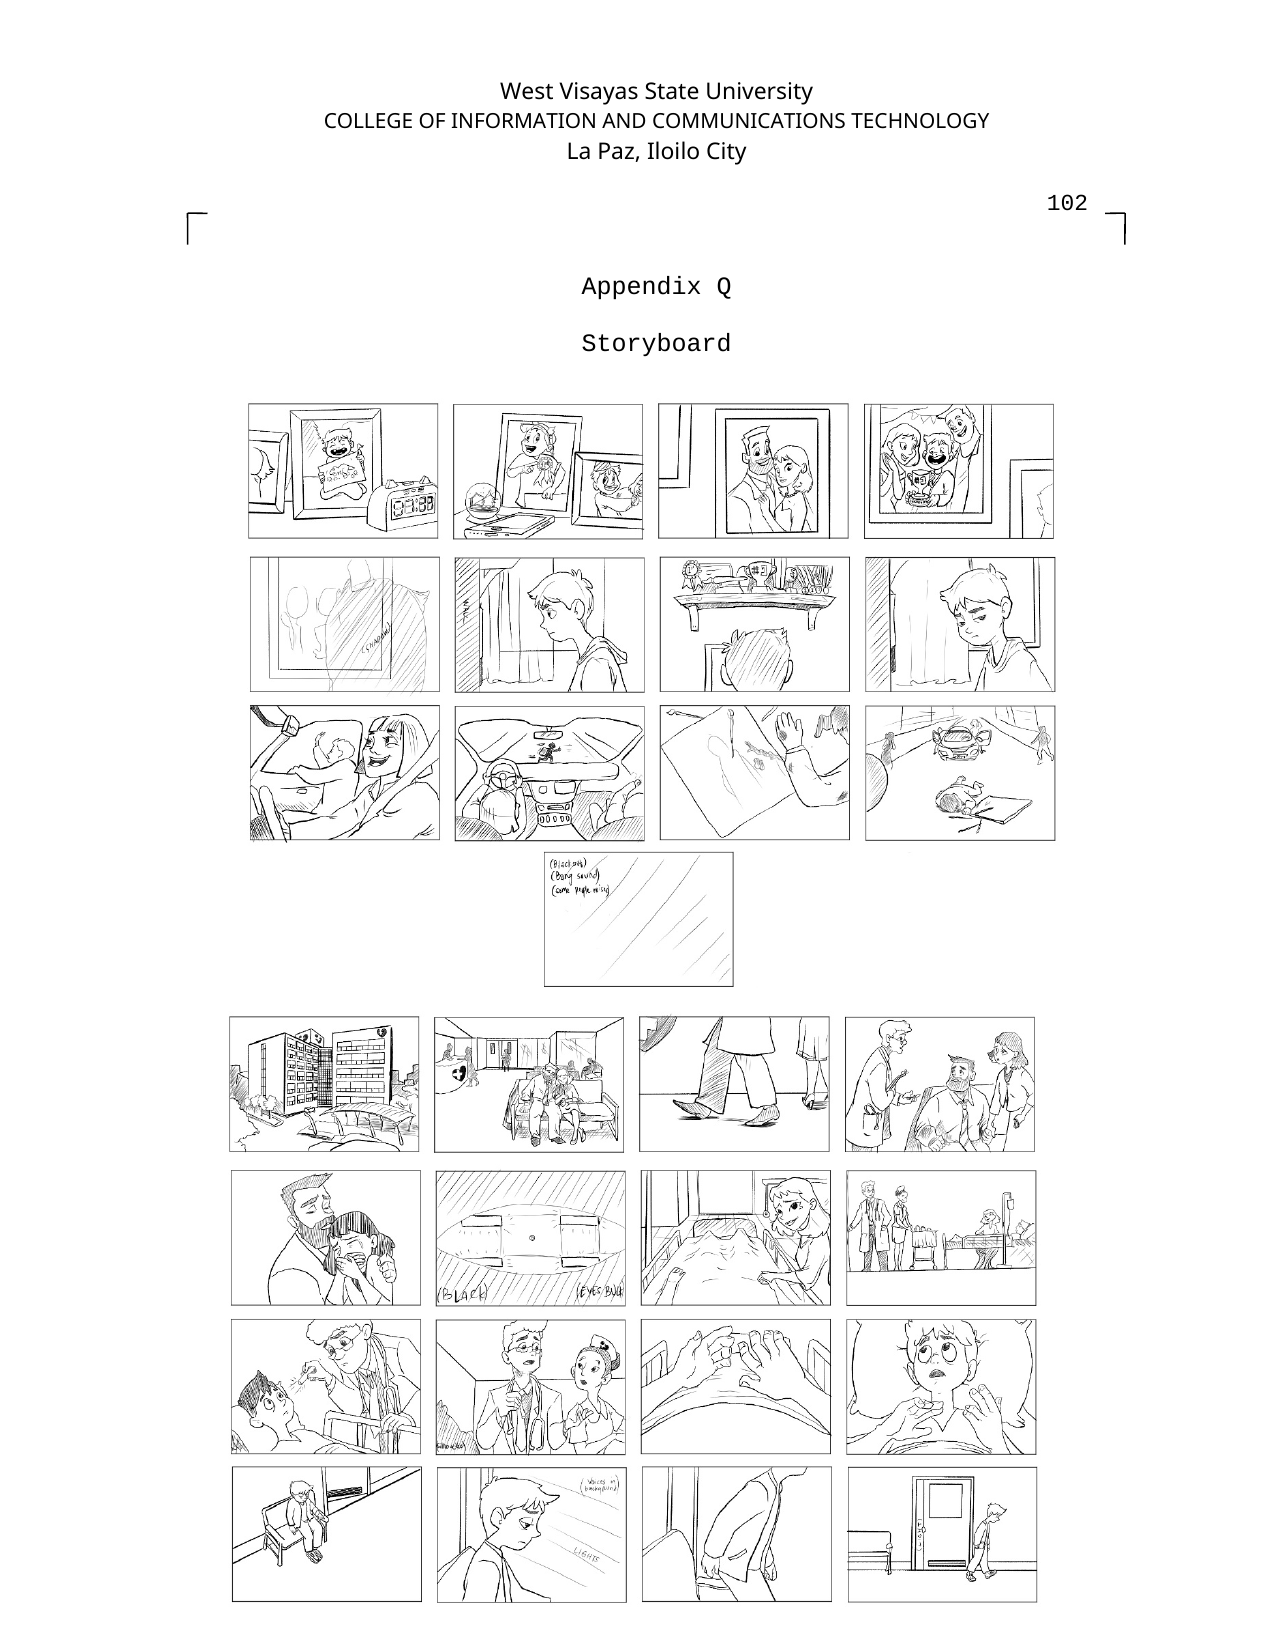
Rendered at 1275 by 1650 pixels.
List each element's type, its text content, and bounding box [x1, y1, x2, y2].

text Storyboard [225, 331, 1088, 359]
picture [206, 387, 1088, 1615]
text Appendix Q [225, 242, 1088, 302]
